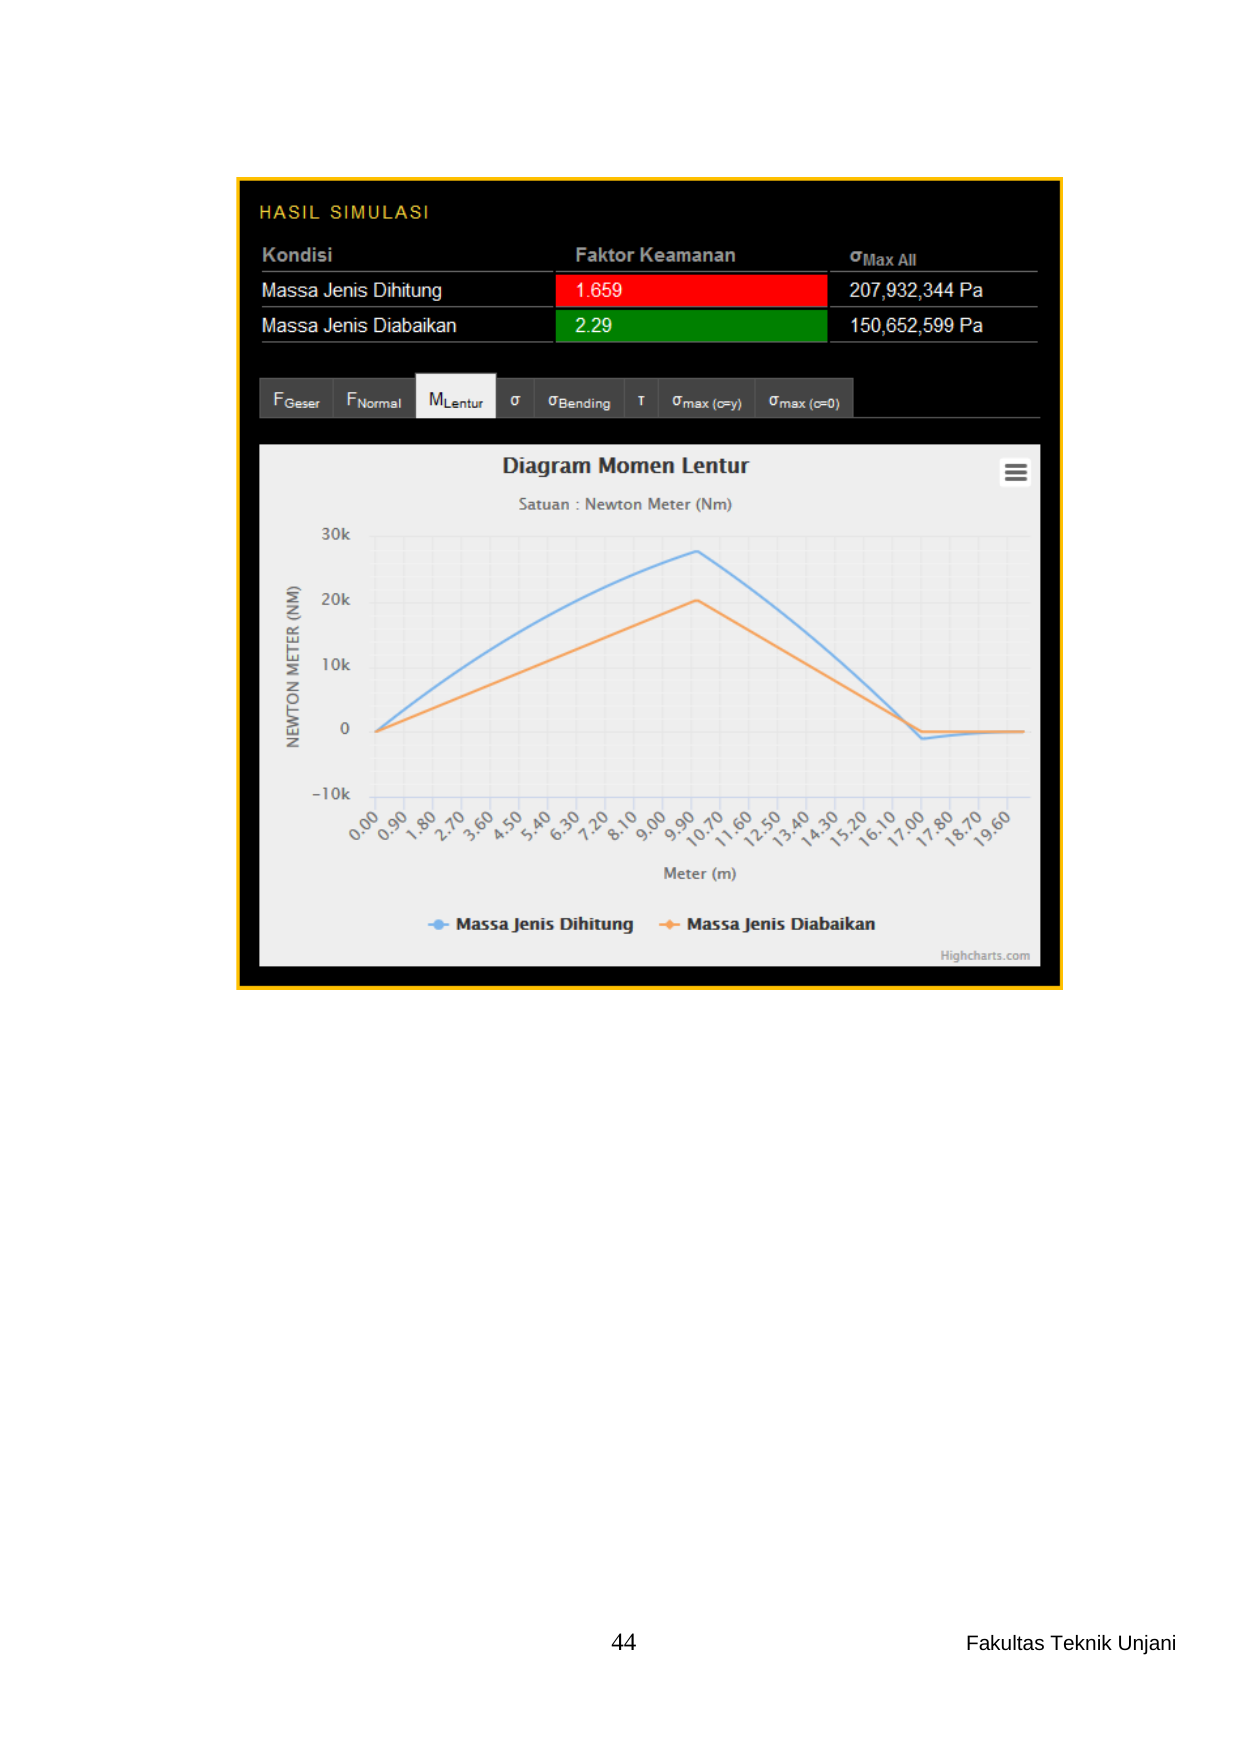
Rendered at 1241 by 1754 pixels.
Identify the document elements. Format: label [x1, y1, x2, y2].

picture [236, 177, 1063, 990]
